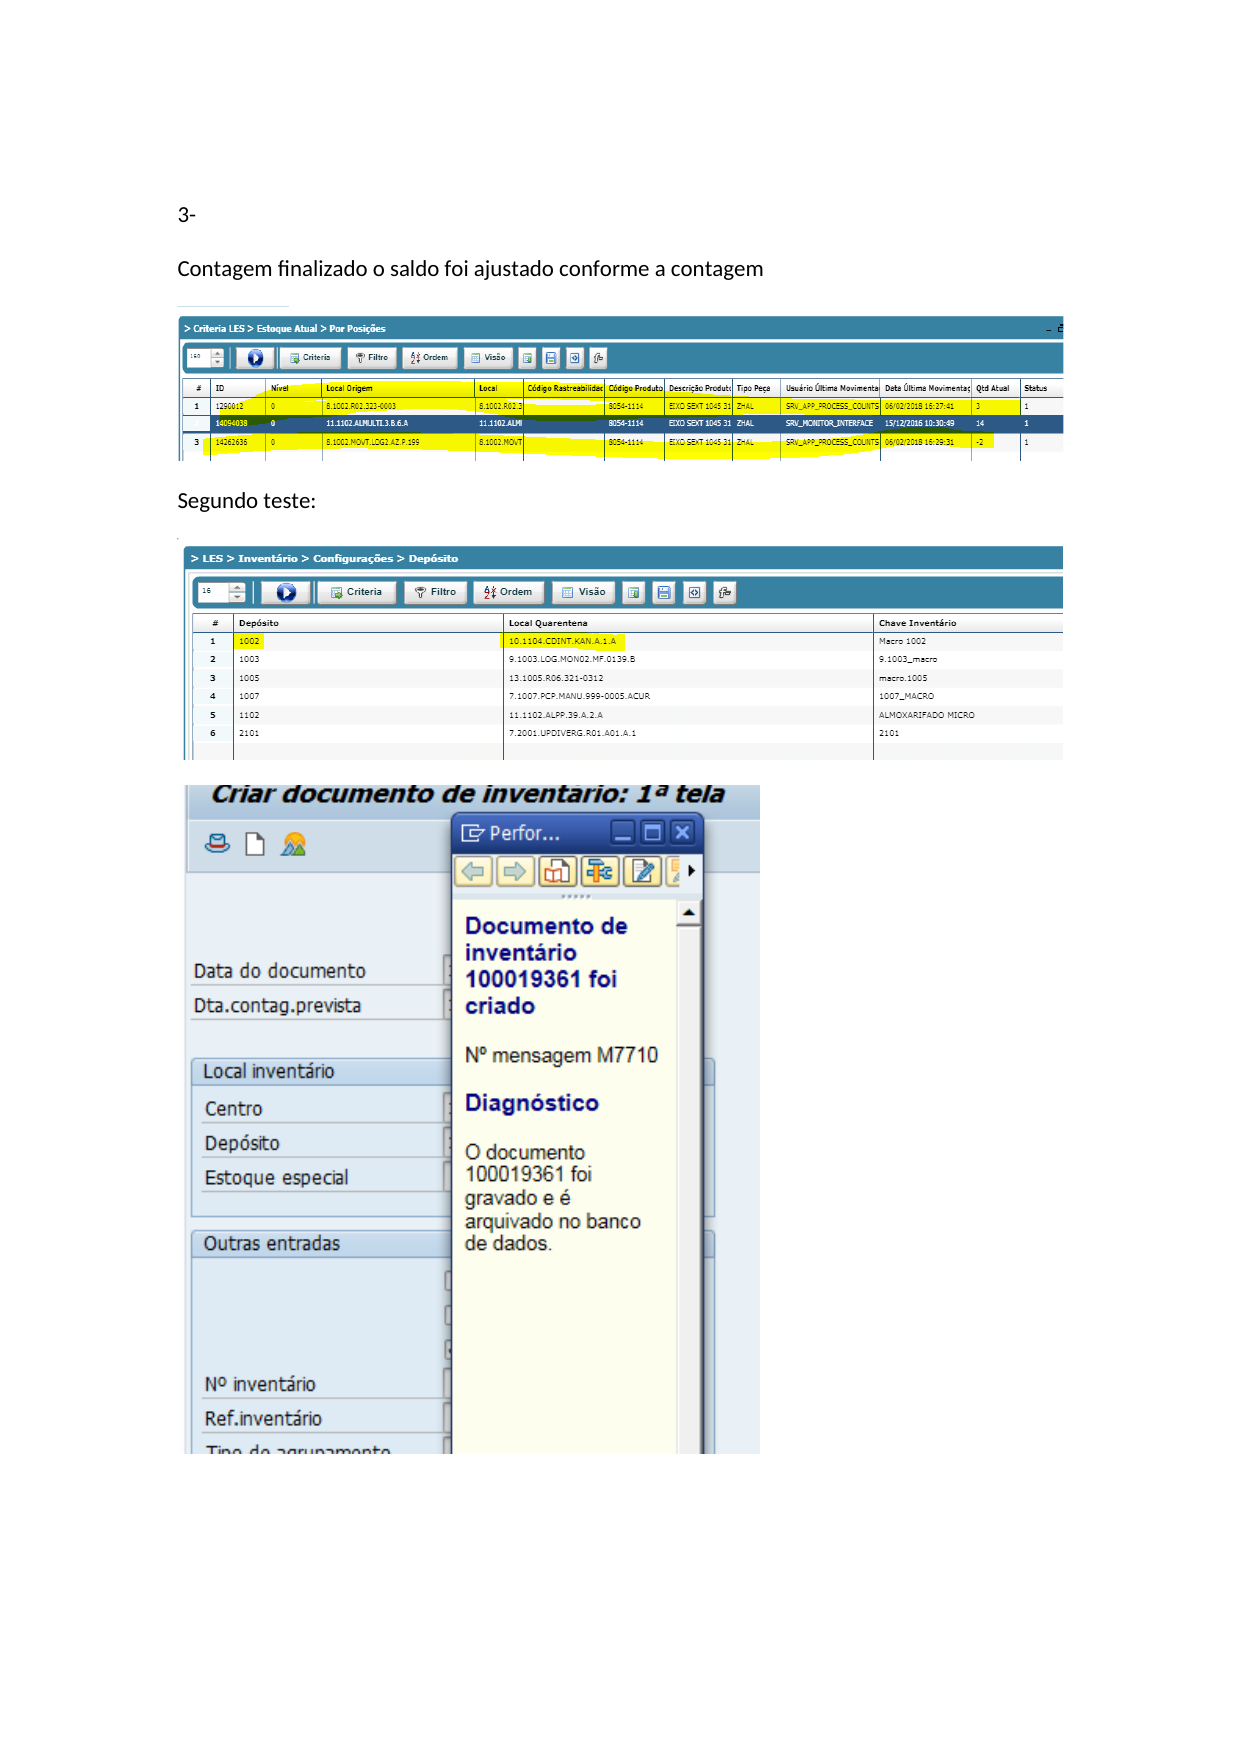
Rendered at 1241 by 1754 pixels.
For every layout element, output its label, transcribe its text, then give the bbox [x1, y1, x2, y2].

text 3- [177, 201, 1063, 229]
text Contagem finalizado o saldo foi ajustado conforme a contagem [177, 254, 1063, 282]
picture [177, 785, 760, 1454]
picture [177, 306, 1064, 461]
text Segundo teste: [177, 486, 1063, 514]
picture [177, 538, 1063, 760]
